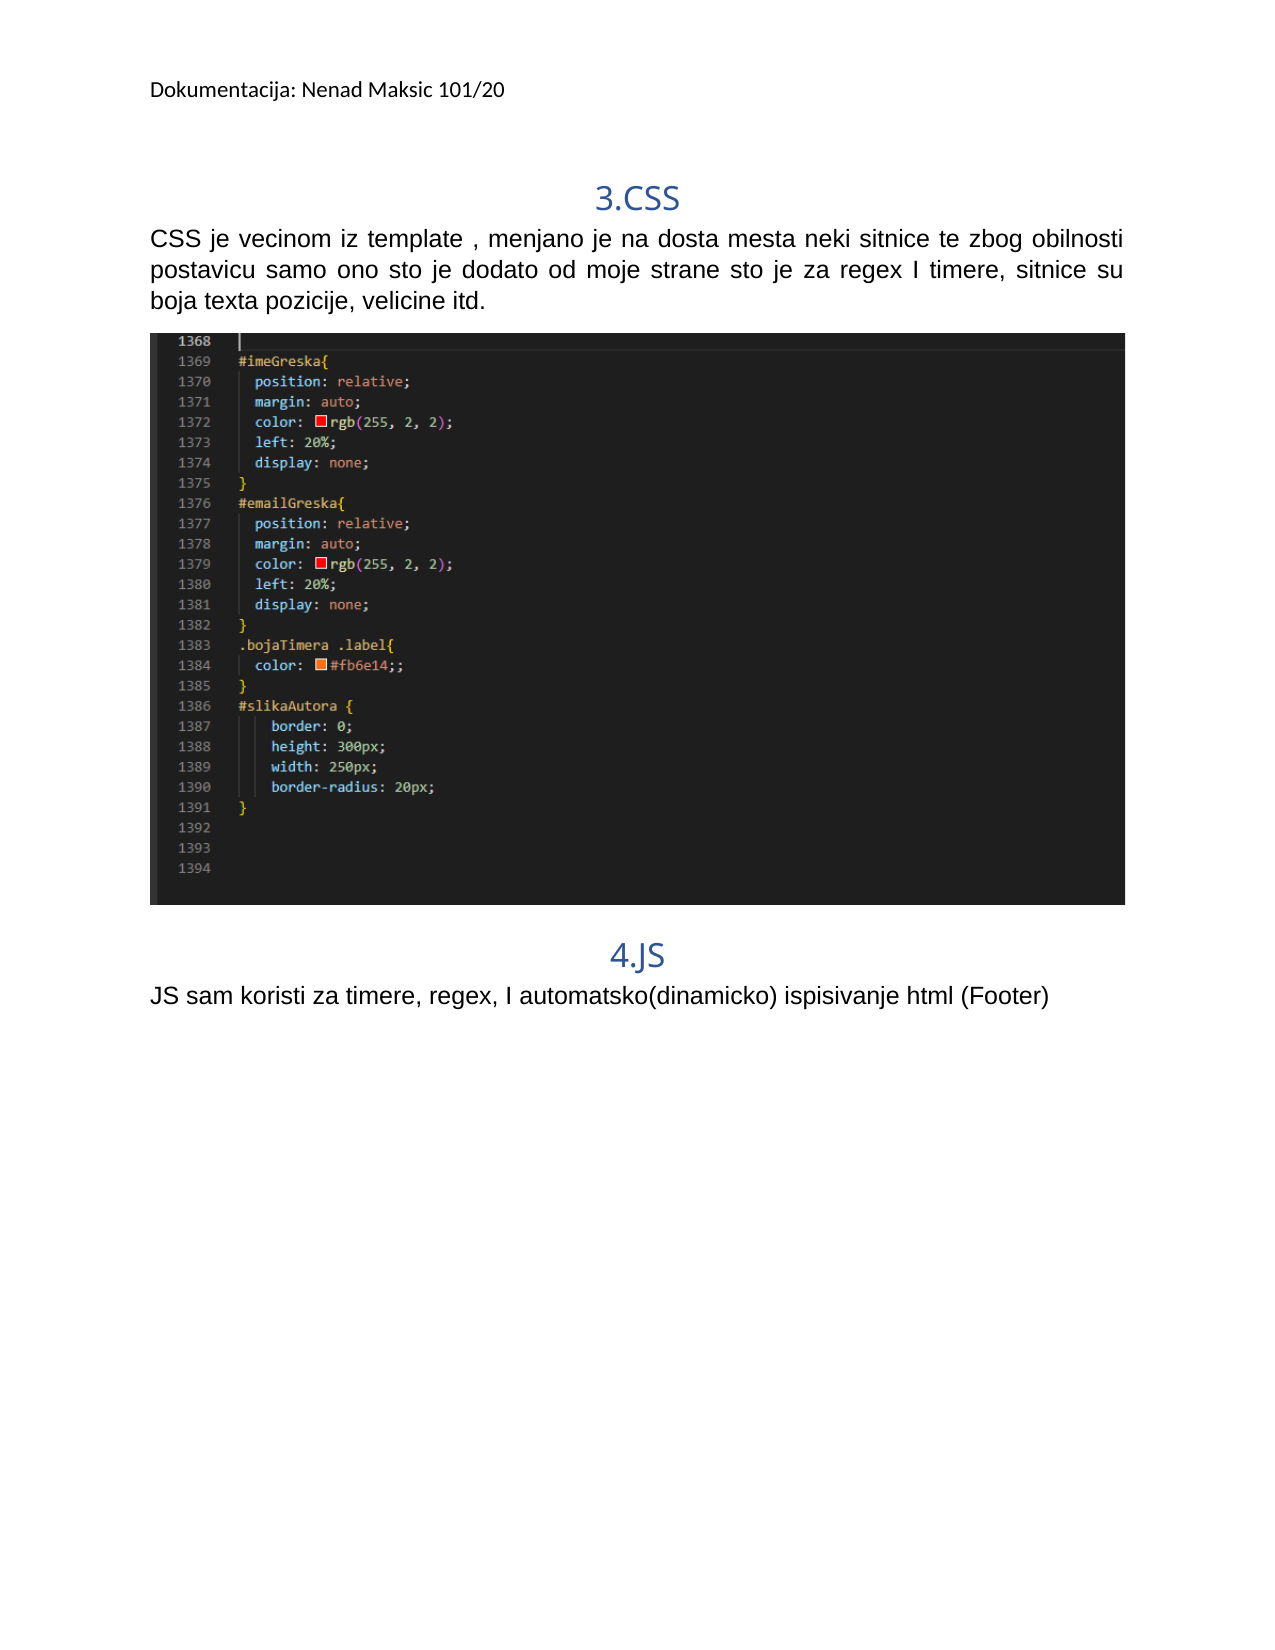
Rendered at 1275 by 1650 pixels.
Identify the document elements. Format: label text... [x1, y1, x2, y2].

subtitle 3.CSS [150, 175, 1125, 220]
text CSS je vecinom iz template , menjano je na dosta mesta neki sitnice te zbog obilnosti postavicu samo ono sto je dodato od moje strane sto je za regex I timere, sitnice su boja texta pozicije, velicine itd. [150, 224, 1125, 315]
picture [150, 333, 1125, 905]
text JS sam koristi za timere, regex, I automatsko(dinamicko) ispisivanje html (Footer) [150, 981, 1125, 1010]
subtitle 4.JS [150, 932, 1125, 977]
